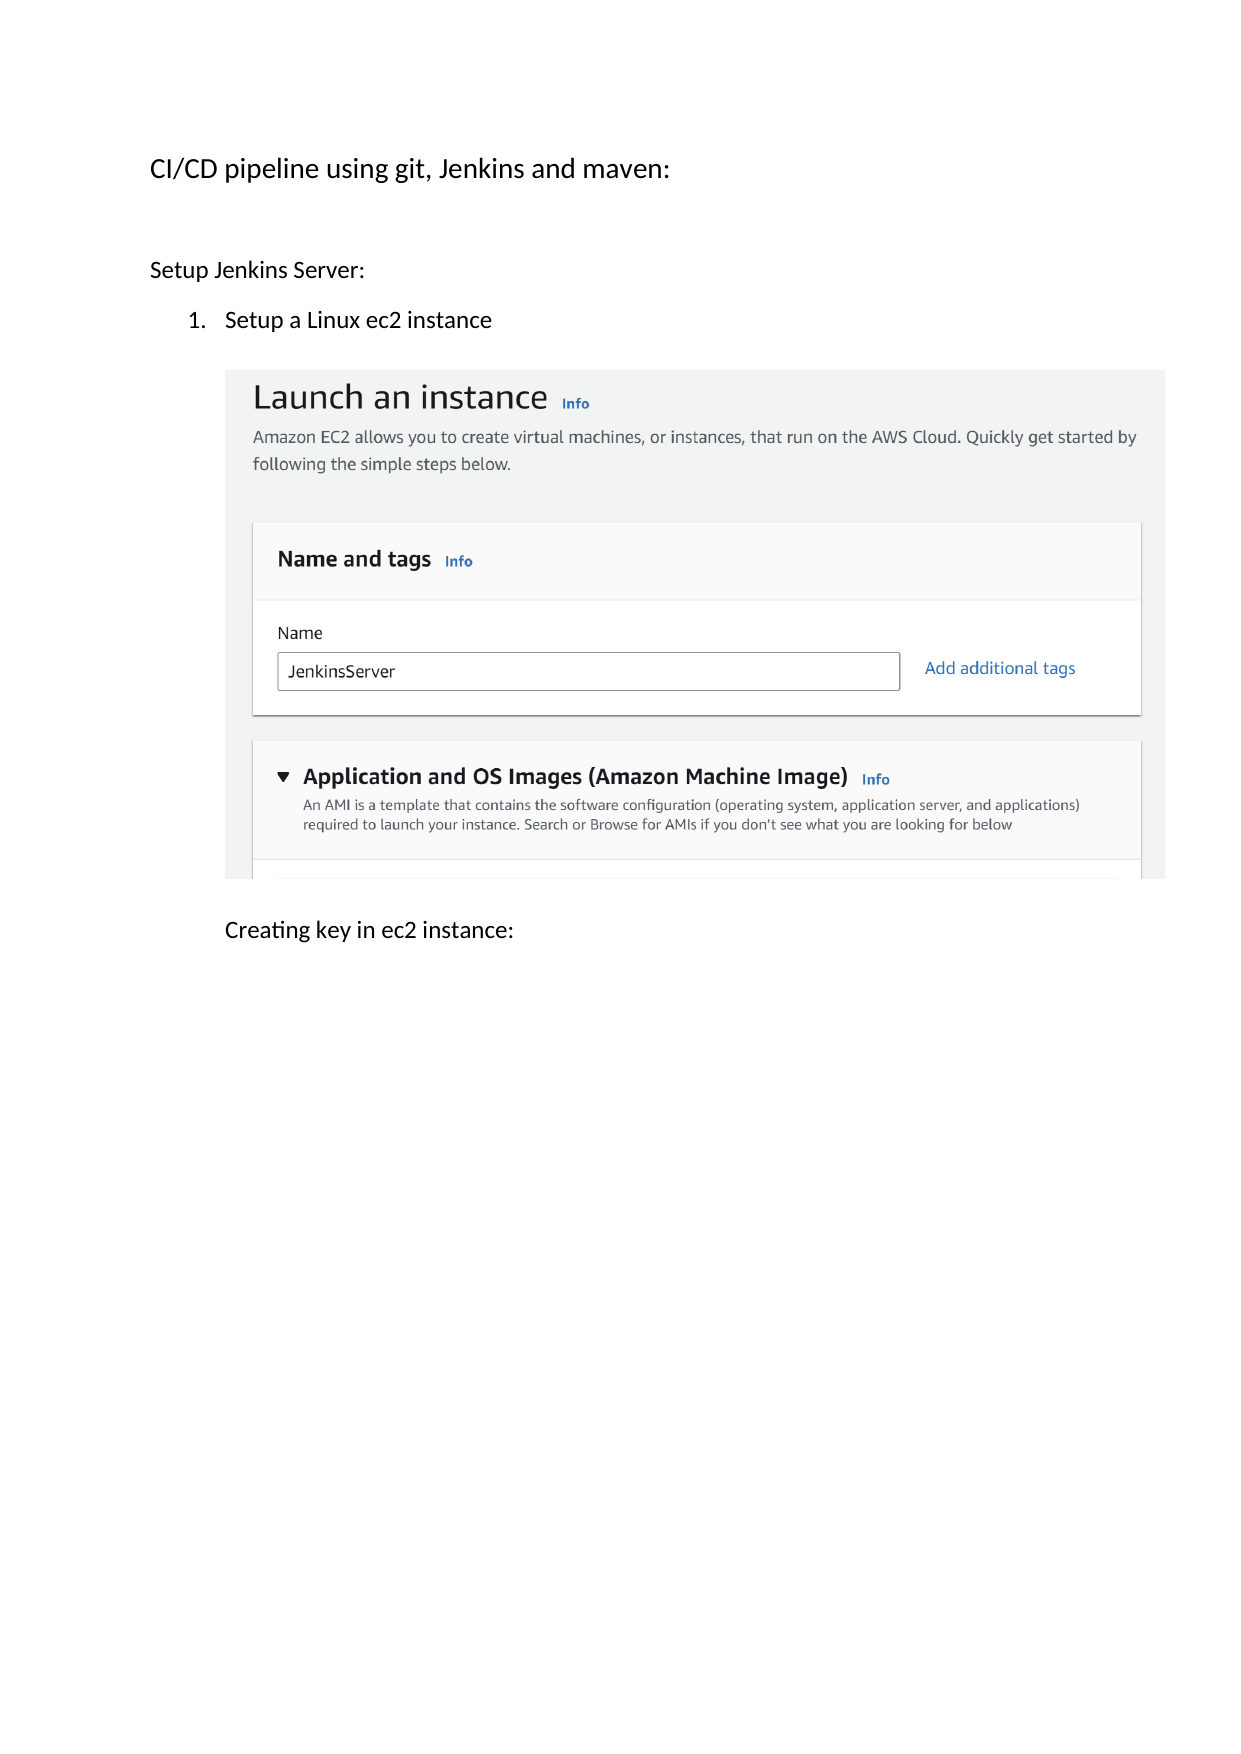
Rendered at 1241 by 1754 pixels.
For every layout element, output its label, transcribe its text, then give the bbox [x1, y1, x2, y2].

text CI/CD pipeline using git, Jenkins and maven: [150, 150, 1090, 186]
list Setup a Linux ec2 instance [187, 304, 1090, 335]
picture [225, 370, 1166, 879]
text Setup Jenkins Server: [150, 255, 1090, 285]
list Creating key in ec2 instance: [225, 914, 1090, 944]
